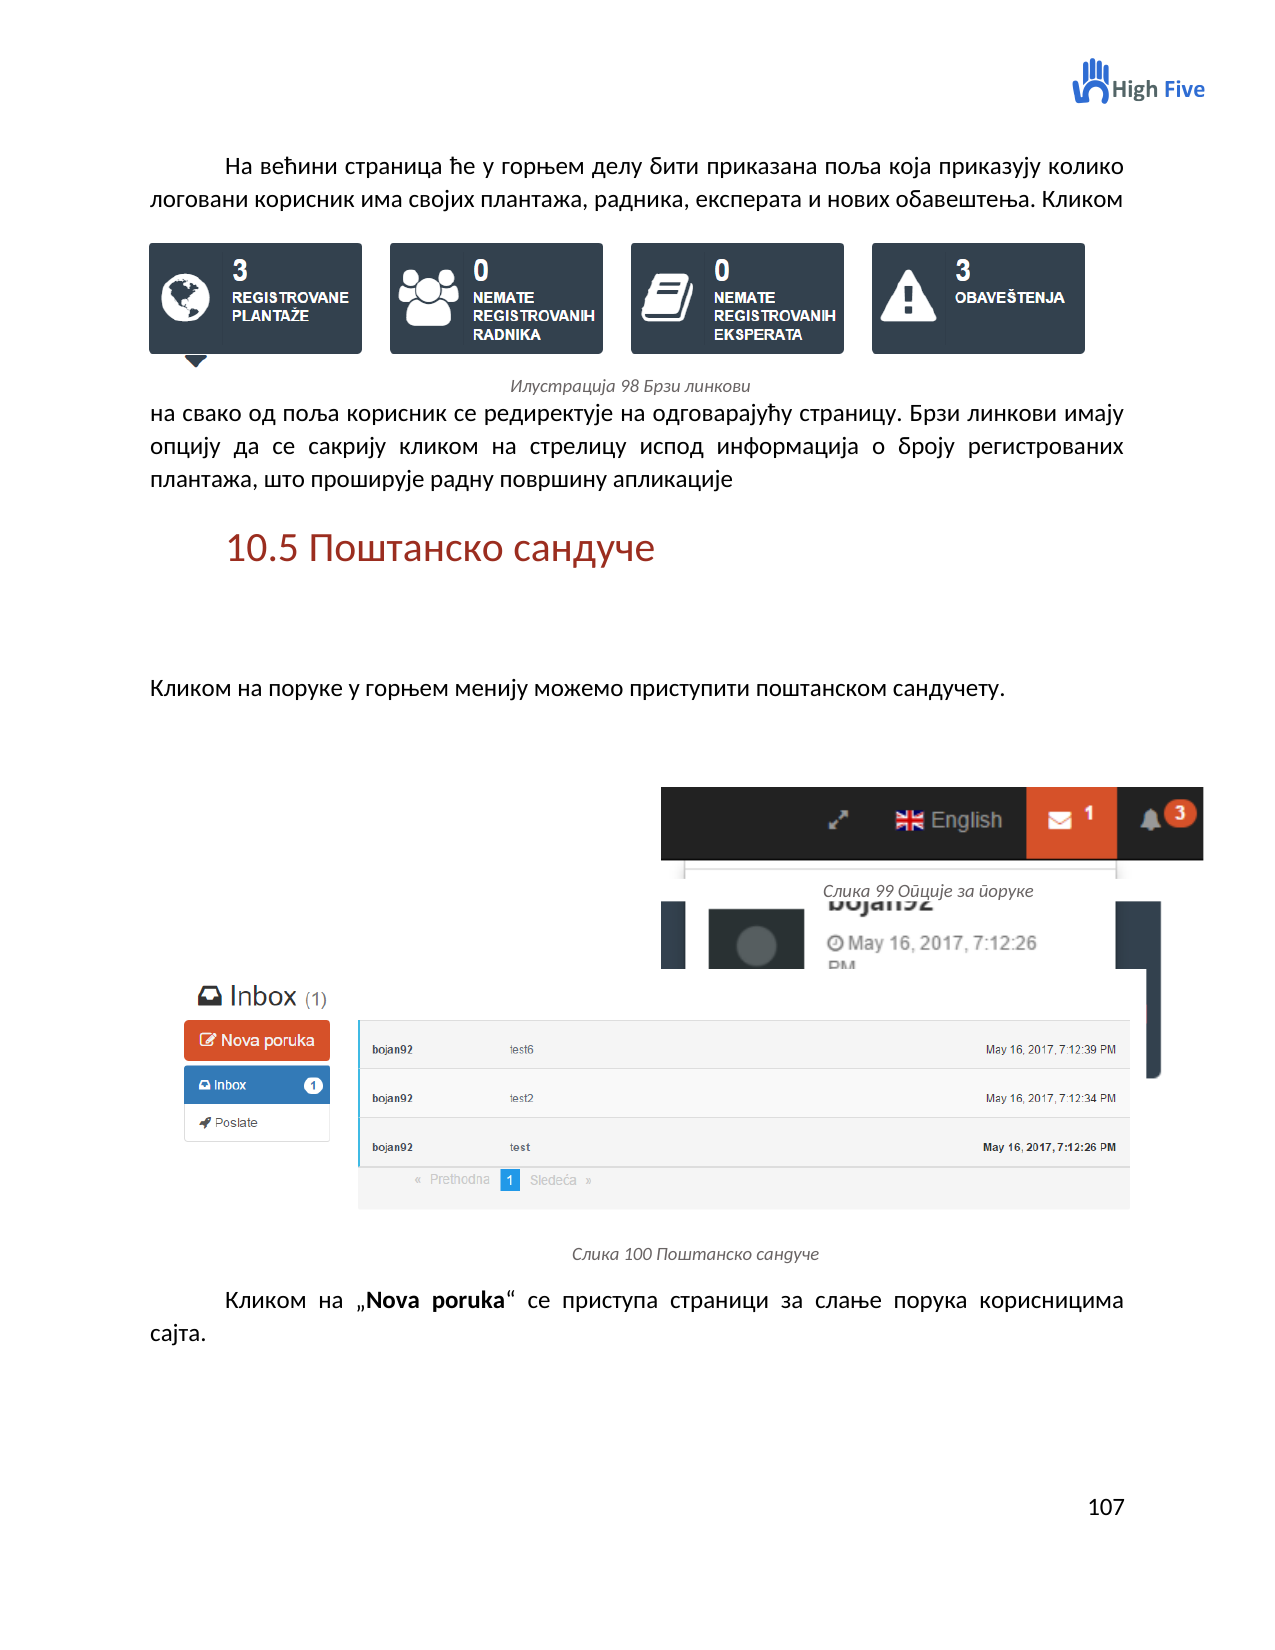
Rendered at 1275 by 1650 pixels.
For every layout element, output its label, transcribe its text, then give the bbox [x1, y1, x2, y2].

text Кликом на поруке у горњем менију можемо приступити поштанском сандучету. [150, 672, 1125, 703]
subtitle 10.5 Поштанско сандуче [150, 521, 1125, 572]
text Кликом на „Nova poruka“ се приступа страници за слање порука корисницима сајта. [150, 970, 1125, 1348]
picture [126, 231, 1102, 372]
picture [171, 787, 1202, 1234]
picture [1069, 53, 1223, 110]
